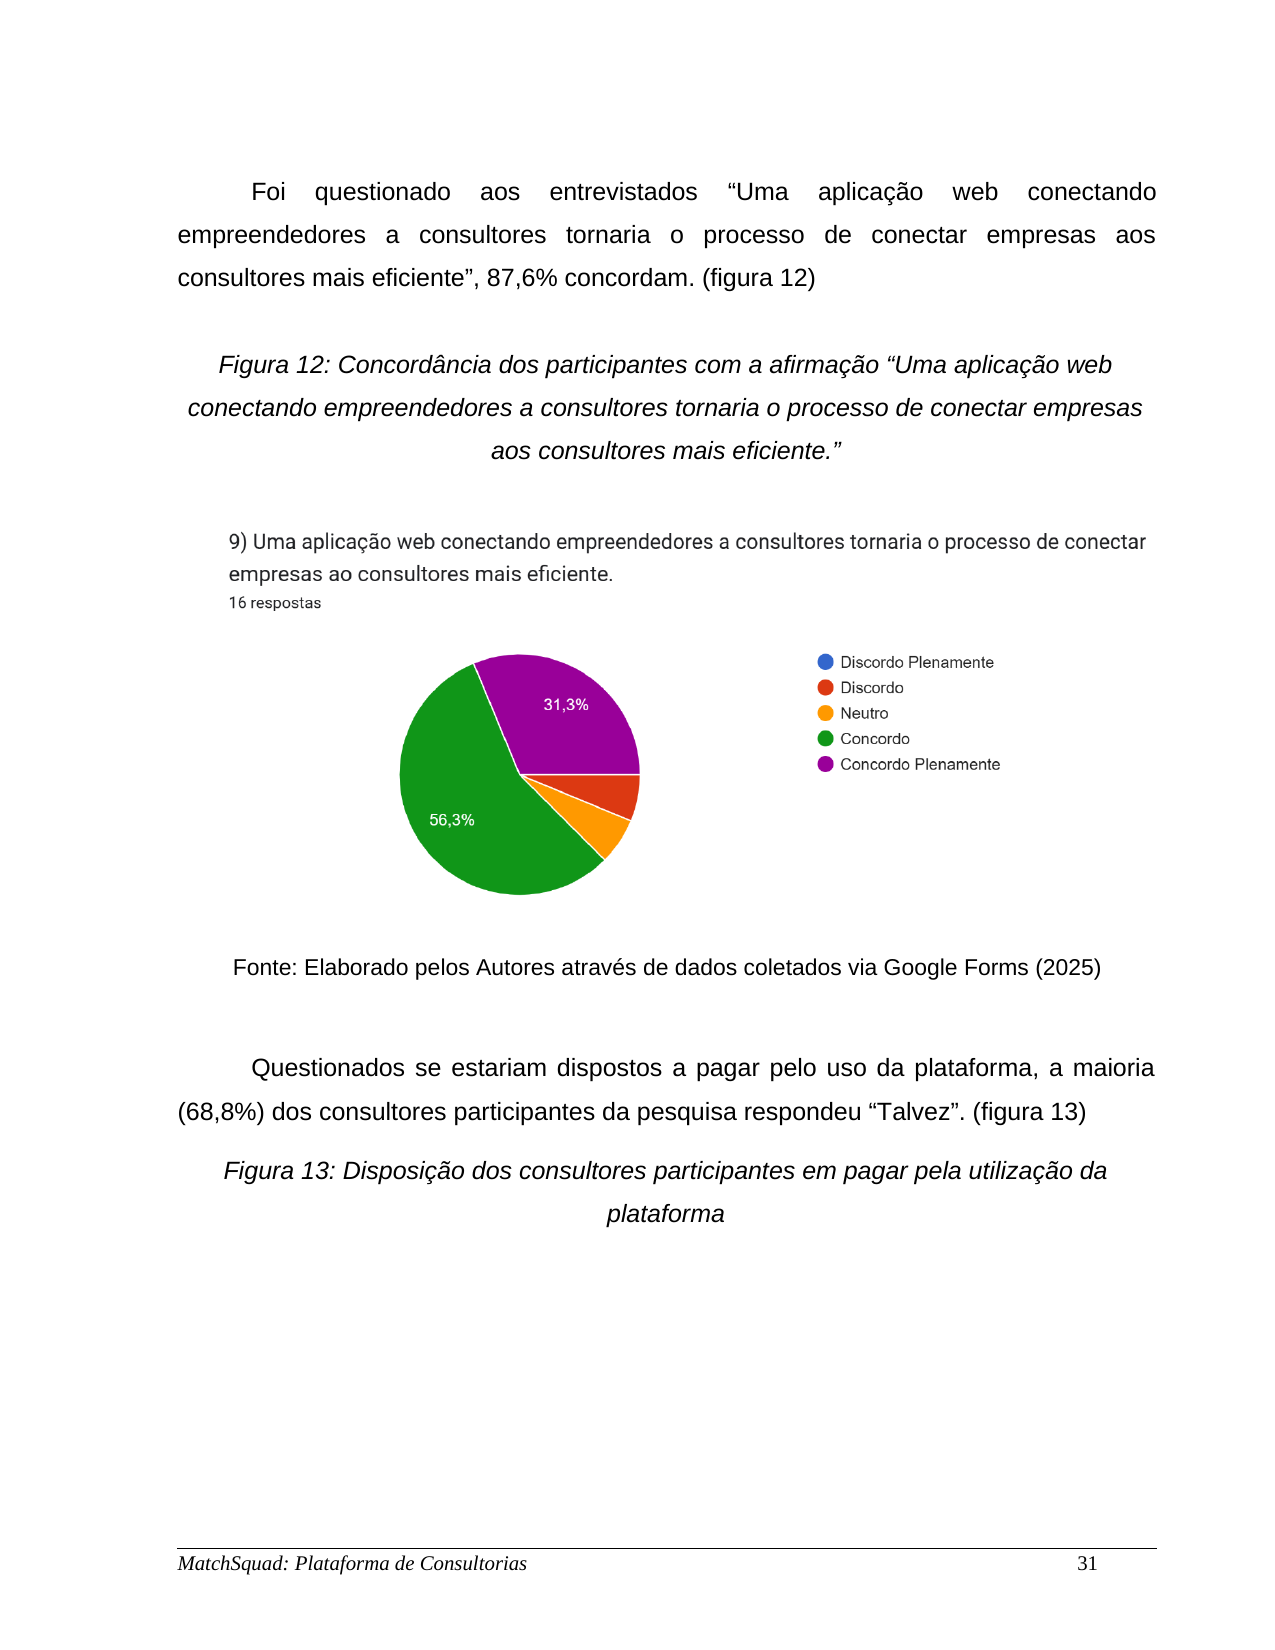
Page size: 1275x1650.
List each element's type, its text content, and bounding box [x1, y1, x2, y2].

text Figura 12: Concordância dos participantes com a afirmação “Uma aplicação web conectando empreendedores a consultores tornaria o processo de conectar empresas aos consultores mais eficiente.” [177, 350, 1157, 465]
text Questionados se estariam dispostos a pagar pelo uso da plataforma, a maioria (68,8%) dos consultores participantes da pesquisa respondeu “Talvez”. (figura 13) [177, 1053, 1157, 1125]
text Figura 13: Disposição dos consultores participantes em pagar pela utilização da plataforma [177, 1156, 1157, 1228]
text Foi questionado aos entrevistados “Uma aplicação web conectando empreendedores a consultores tornaria o processo de conectar empresas aos consultores mais eficiente”, 87,6% concordam. (figura 12) [177, 177, 1157, 292]
text Fonte: Elaborado pelos Autores através de dados coletados via Google Forms (2025) [177, 496, 1157, 981]
